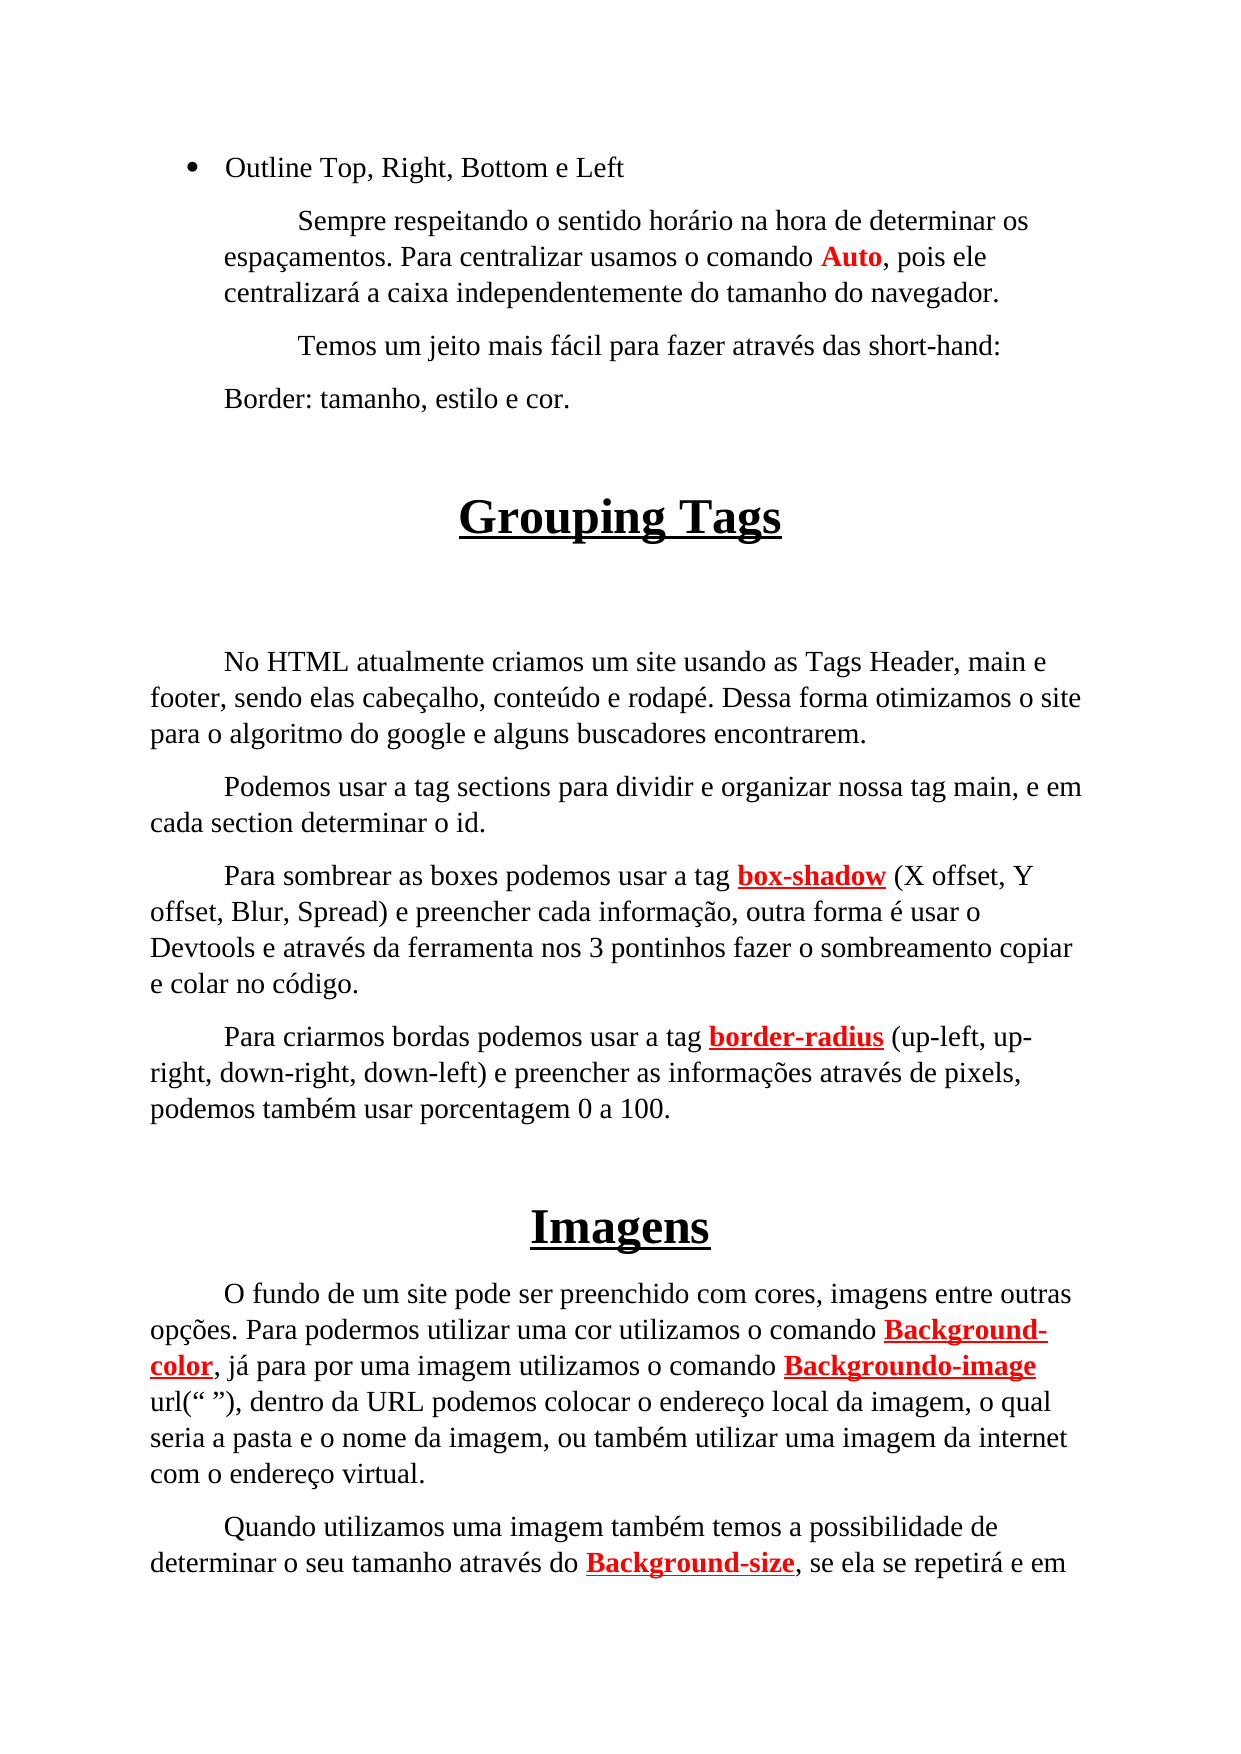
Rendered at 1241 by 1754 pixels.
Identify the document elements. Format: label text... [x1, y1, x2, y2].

text Imagens [150, 1197, 1090, 1255]
text Para criarmos bordas podemos usar a tag border-radius (up-left, up-right, down-right, down-left) e preencher as informações através de pixels, podemos também usar porcentagem 0 a 100. [150, 1019, 1090, 1125]
text Border: tamanho, estilo e cor. [224, 381, 1090, 414]
text Sempre respeitando o sentido horário na hora de determinar os espaçamentos. Para centralizar usamos o comando Auto, pois ele centralizará a caixa independentemente do tamanho do navegador. [224, 203, 1090, 309]
list Outline Top, Right, Bottom e Left [187, 150, 1090, 184]
text Podemos usar a tag sections para dividir e organizar nossa tag main, e em cada section determinar o id. [150, 769, 1090, 839]
text Para sombrear as boxes podemos usar a tag box-shadow (X offset, Y offset, Blur, Spread) e preencher cada informação, outra forma é usar o Devtools e através da ferramenta nos 3 pontinhos fazer o sombreamento copiar e colar no código. [150, 858, 1090, 1000]
text Temos um jeito mais fácil para fazer através das short-hand: [224, 328, 1090, 362]
text Grouping Tags [150, 486, 1090, 544]
text No HTML atualmente criamos um site usando as Tags Header, main e footer, sendo elas cabeçalho, conteúdo e rodapé. Dessa forma otimizamos o site para o algoritmo do google e alguns buscadores encontrarem. [150, 644, 1090, 750]
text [150, 1509, 1090, 1579]
text O fundo de um site pode ser preenchido com cores, imagens entre outras opções. Para podermos utilizar uma cor utilizamos o comando Background-color, já para por uma imagem utilizamos o comando Backgroundo-image url(“ ”), dentro da URL podemos colocar o endereço local da imagem, o qual seria a pasta e o nome da imagem, ou também utilizar uma imagem da internet com o endereço virtual. [150, 1276, 1090, 1490]
